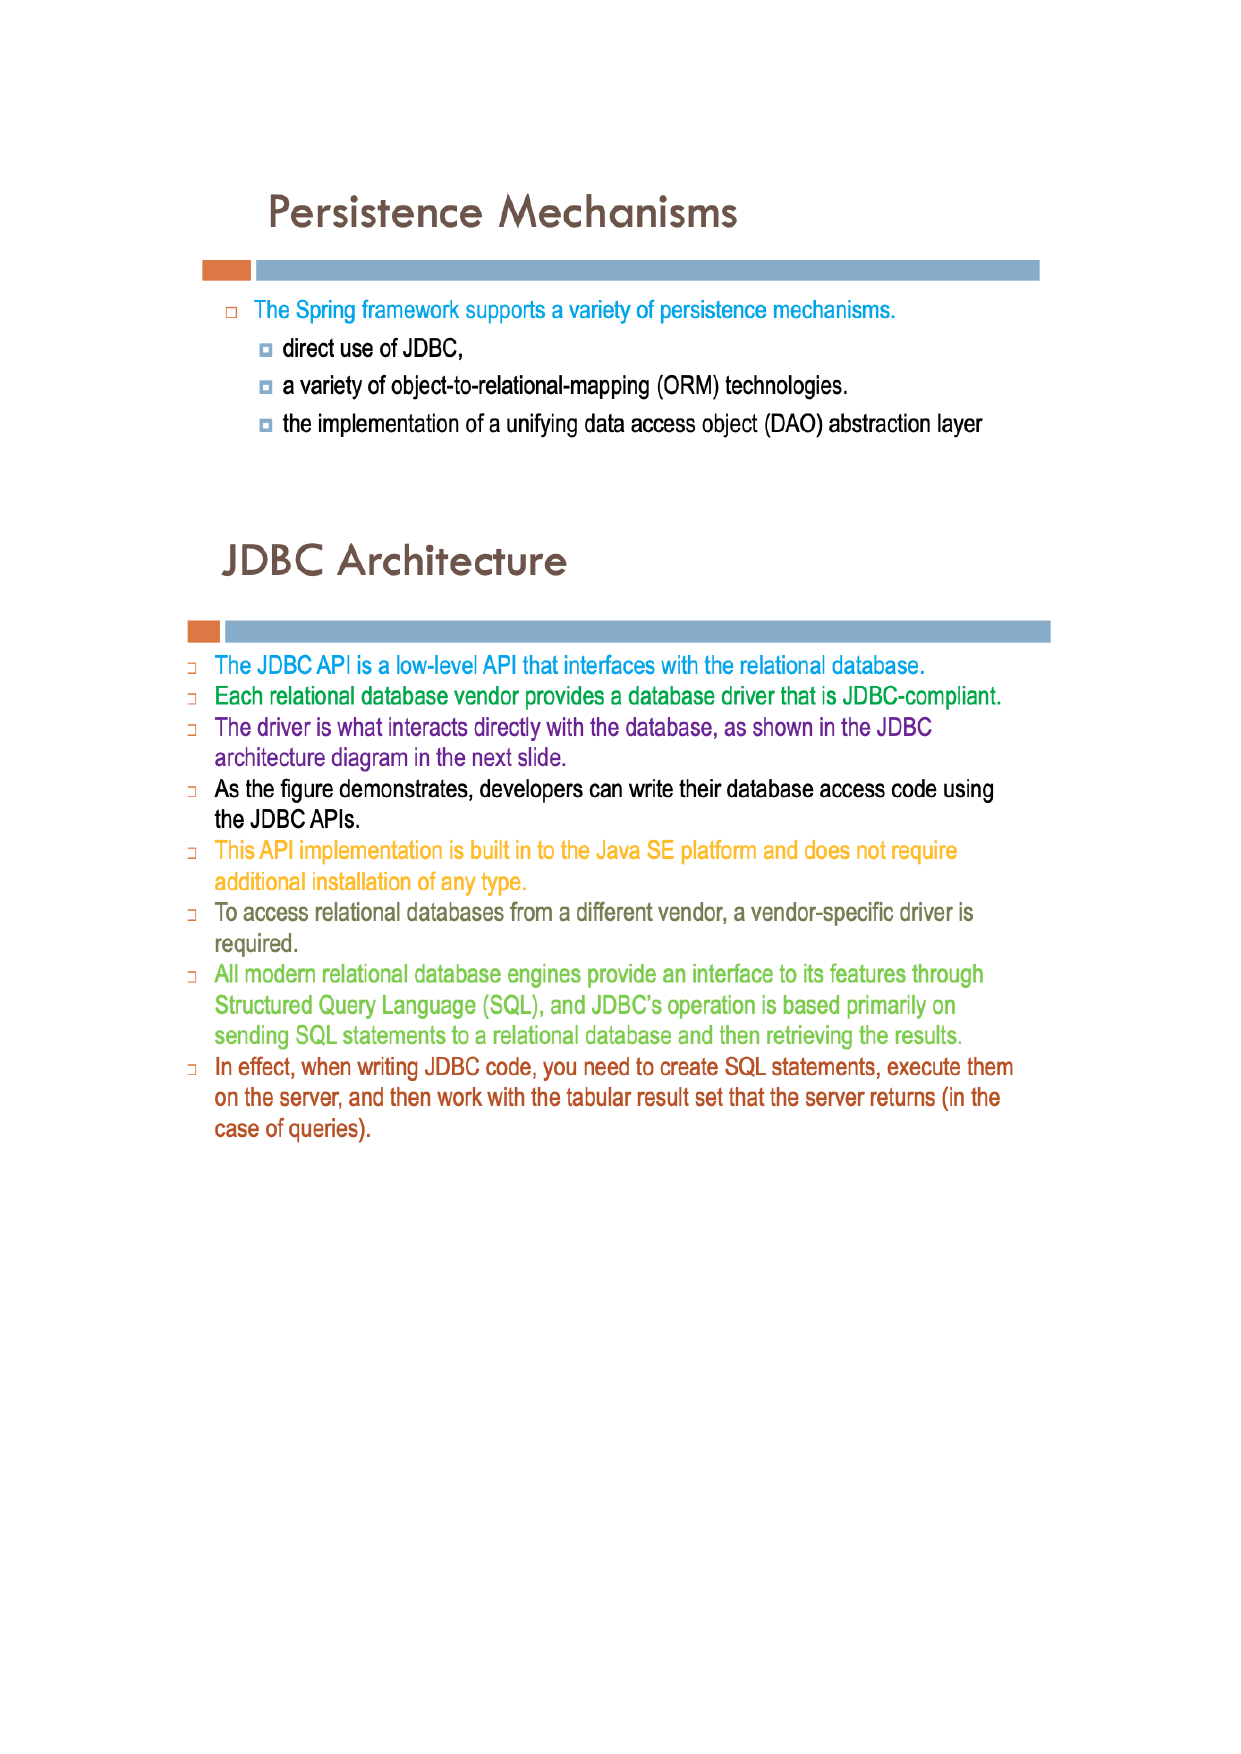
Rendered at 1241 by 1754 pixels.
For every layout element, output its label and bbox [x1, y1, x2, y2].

picture [187, 519, 1053, 1176]
picture [187, 162, 1053, 503]
